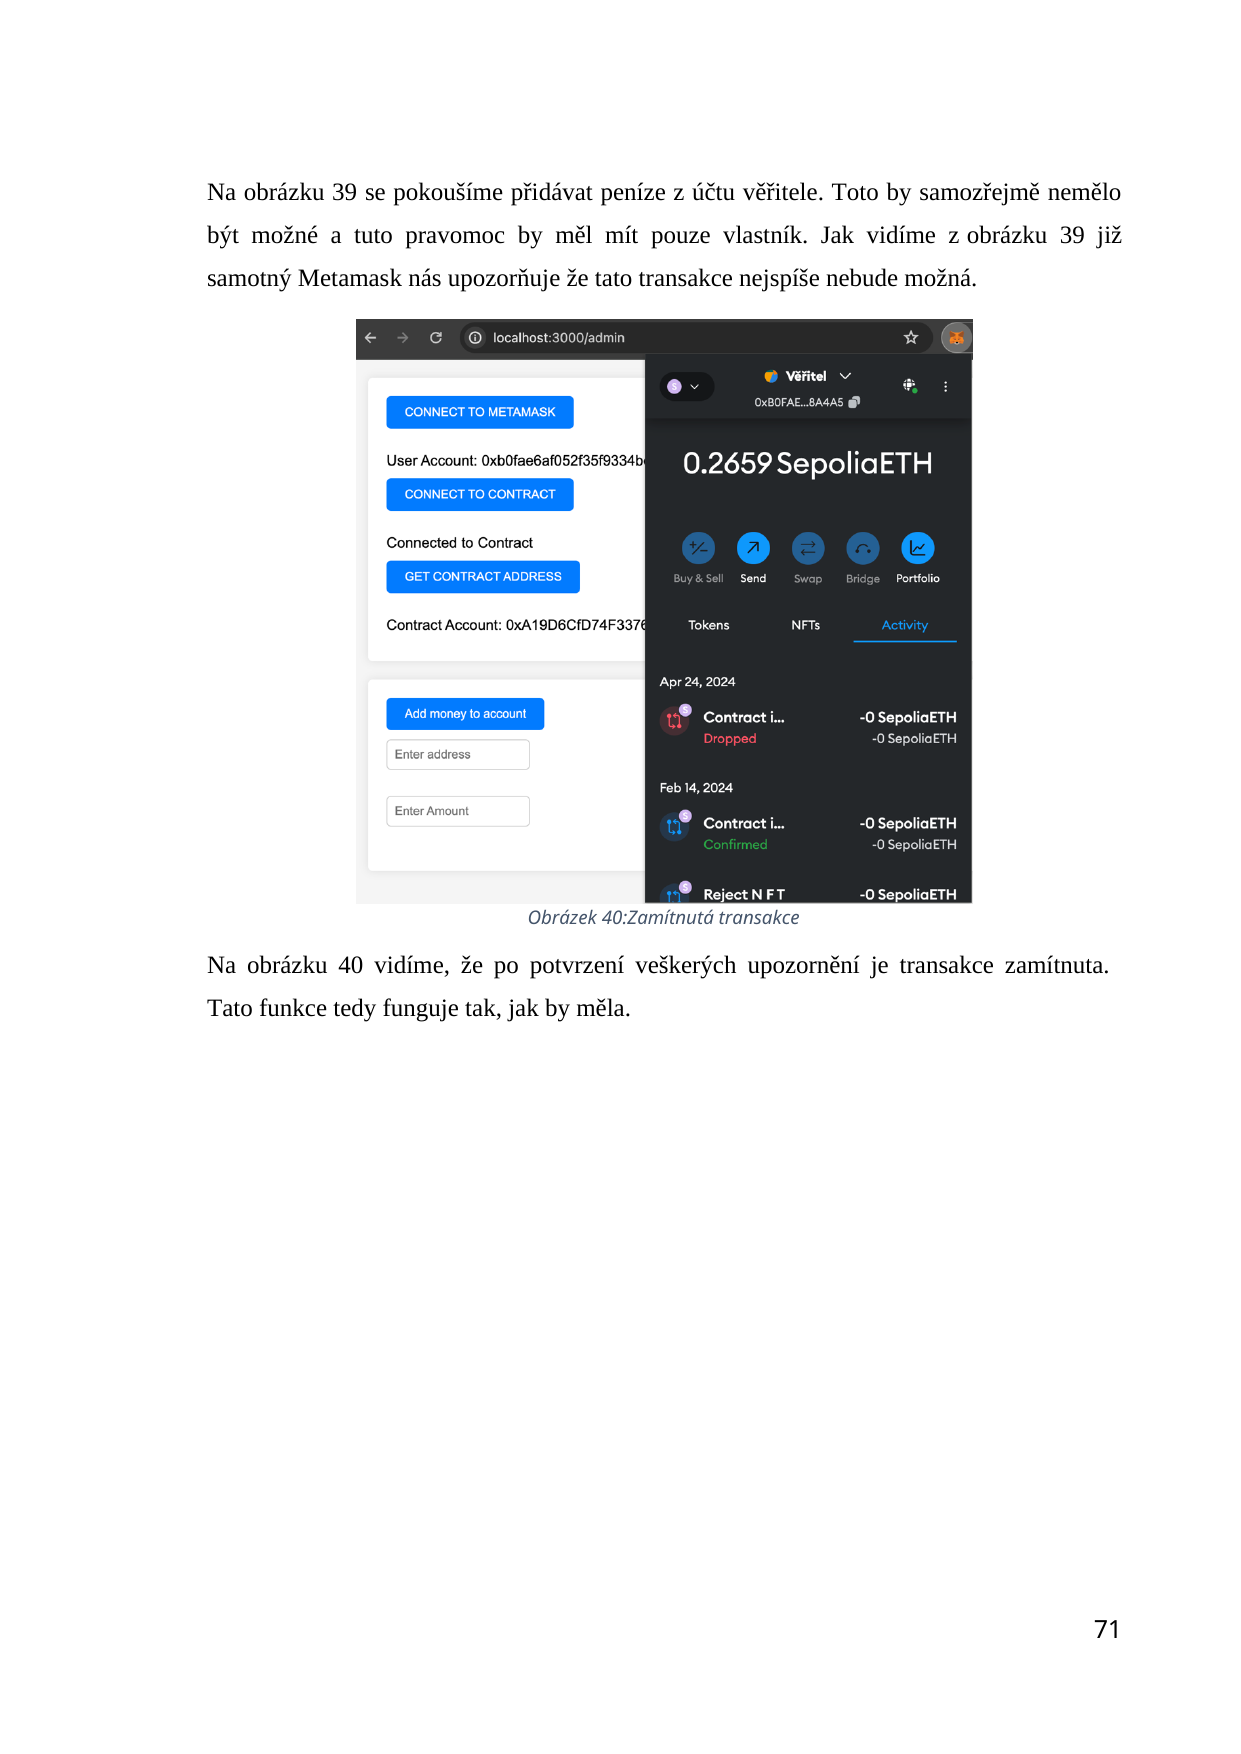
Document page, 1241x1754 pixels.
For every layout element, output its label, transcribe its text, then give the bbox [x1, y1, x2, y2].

text Obrázek 40:Zamítnutá transakce [207, 904, 1122, 929]
text Na obrázku 40 vidíme, že po potvrzení veškerých upozornění je transakce zamítnuta. Tato funkce tedy funguje tak, jak by měla. [207, 950, 1122, 1022]
text Na obrázku 39 se pokoušíme přidávat peníze z účtu věřitele. Toto by samozřejmě nemělo být možné a tuto pravomoc by měl mít pouze vlastník. Jak vidíme z obrázku 39 již samotný Metamask nás upozorňuje že tato transakce nejspíše nebude možná. [207, 177, 1122, 292]
picture [356, 319, 973, 904]
